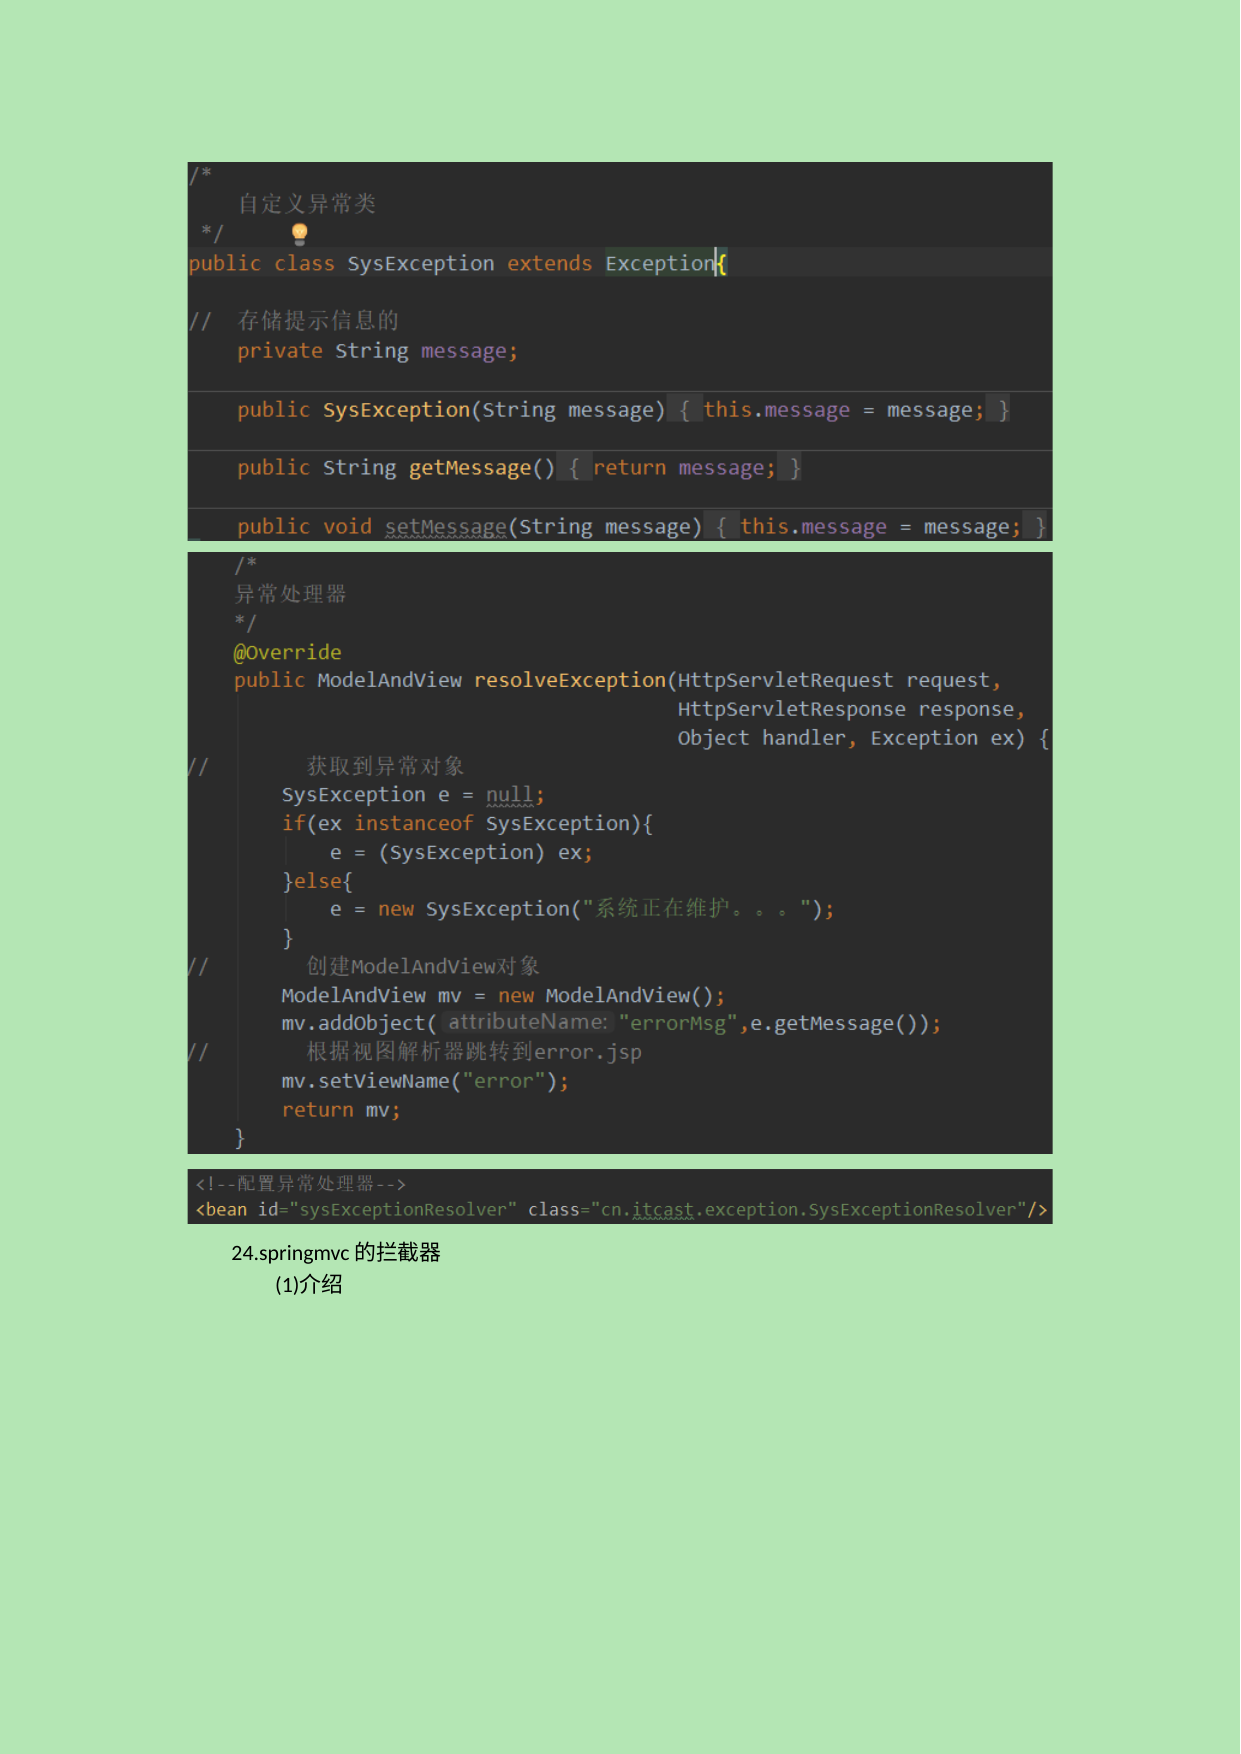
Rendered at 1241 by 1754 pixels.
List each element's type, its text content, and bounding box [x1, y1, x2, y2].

text 24.springmvc的拦截器 [187, 1234, 1053, 1267]
picture [187, 552, 1053, 1154]
text (1)介绍 [187, 1267, 1053, 1299]
picture [187, 1169, 1053, 1224]
picture [187, 162, 1053, 541]
